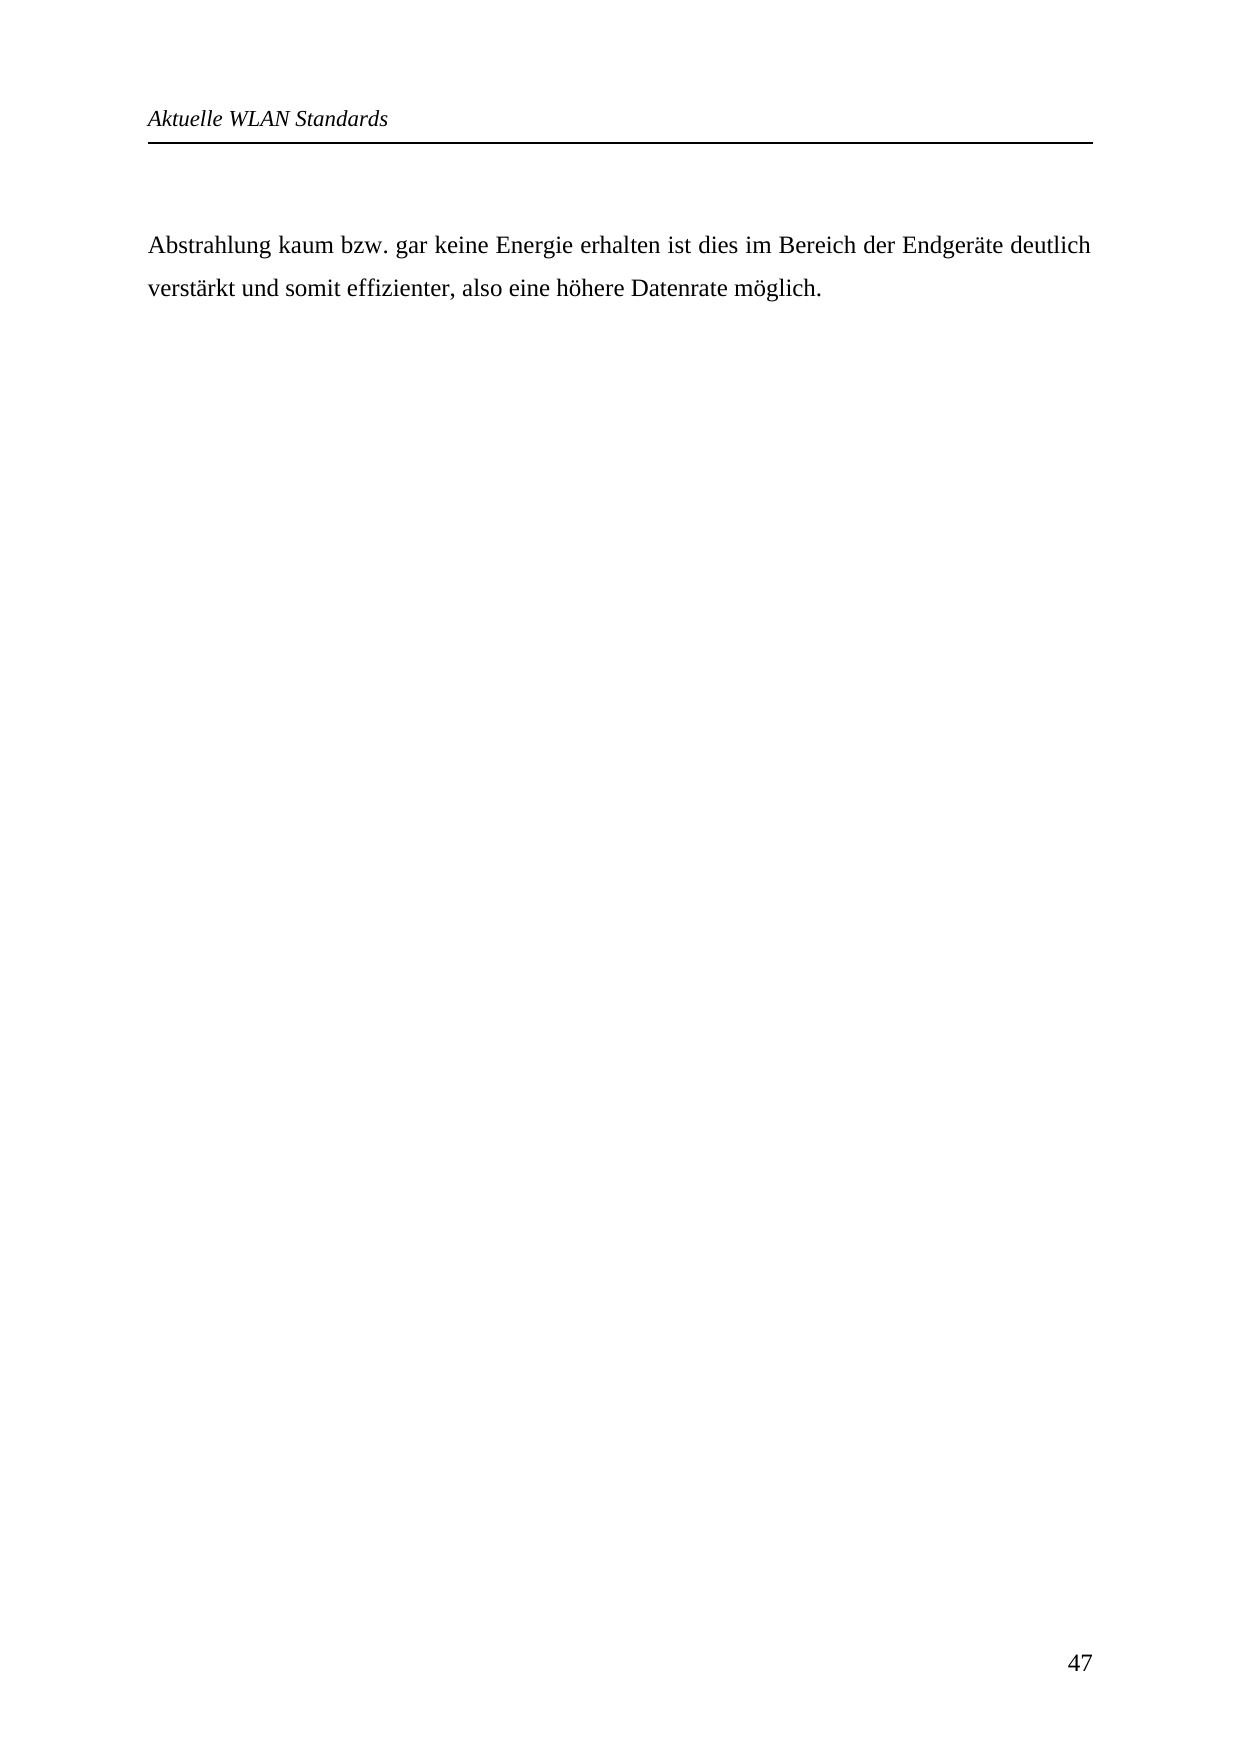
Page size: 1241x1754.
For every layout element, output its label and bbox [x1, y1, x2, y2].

text [148, 230, 1093, 302]
